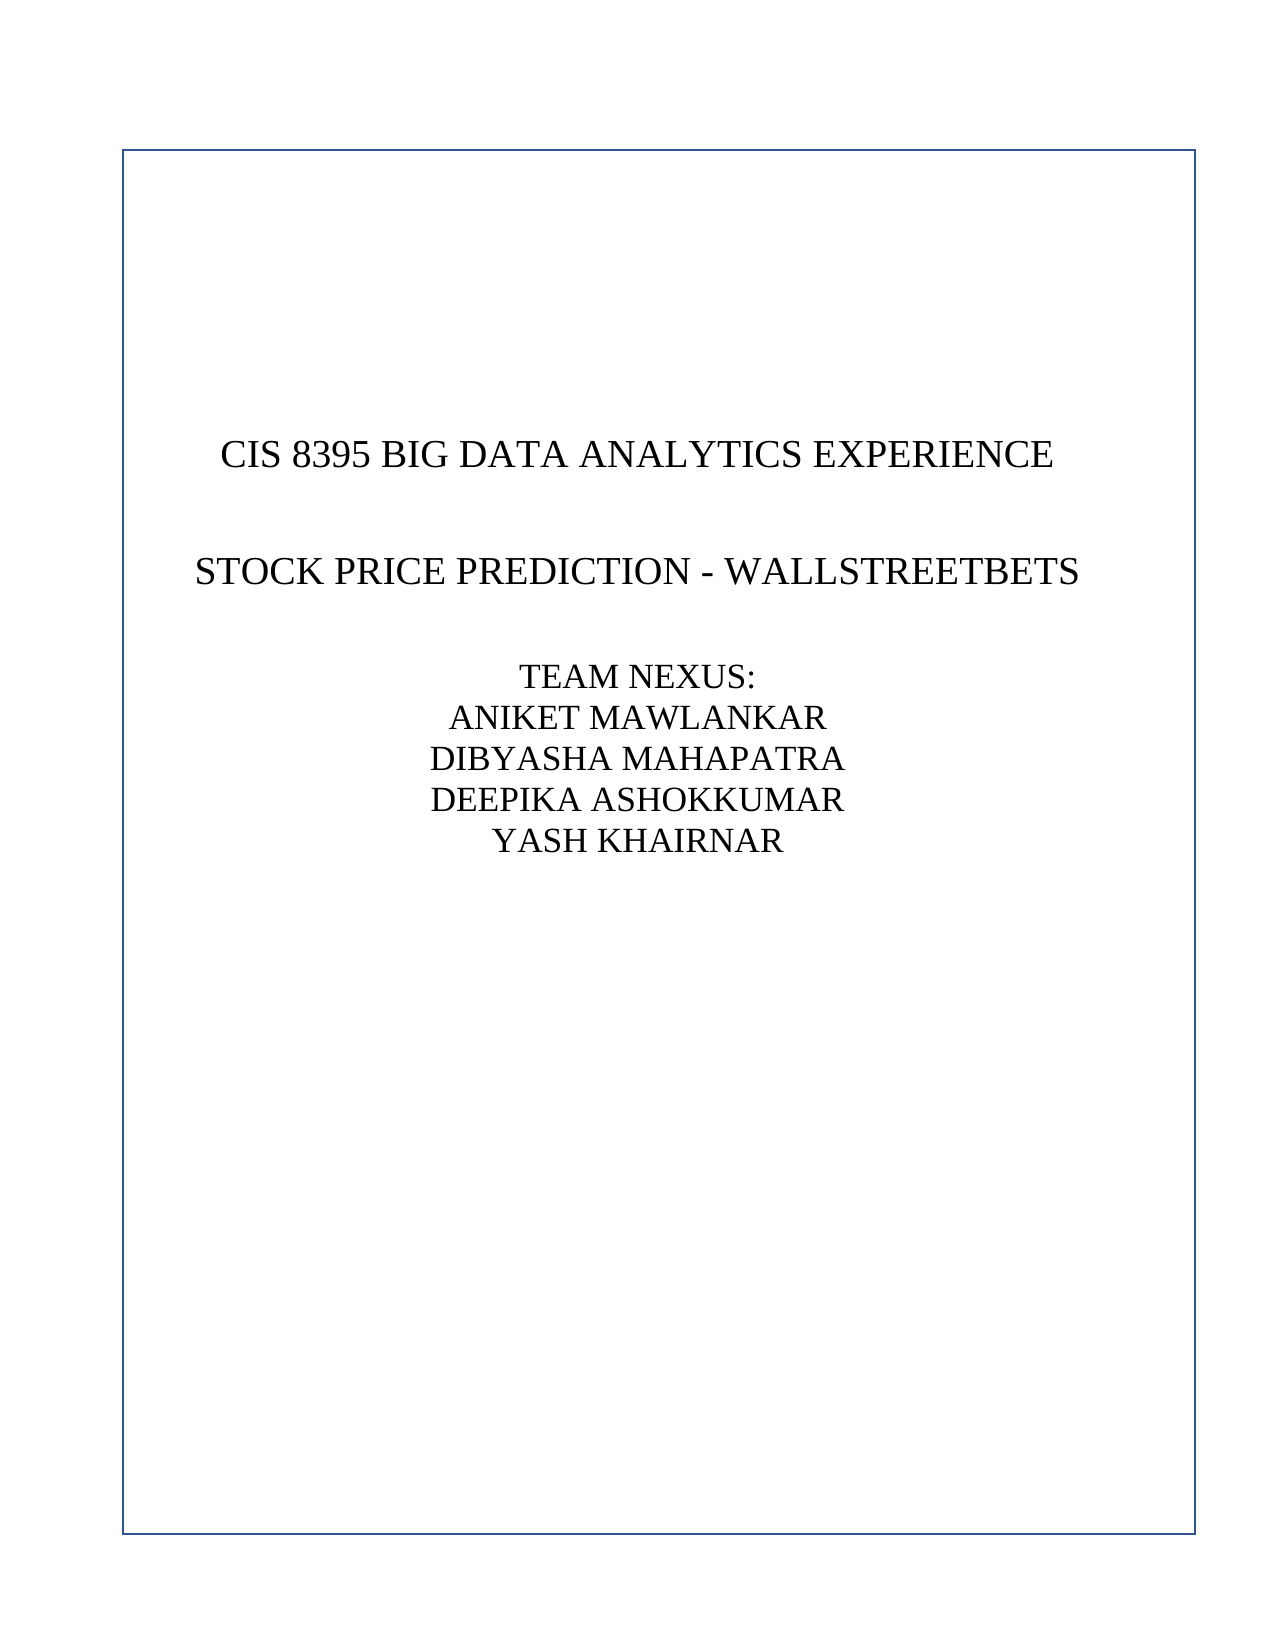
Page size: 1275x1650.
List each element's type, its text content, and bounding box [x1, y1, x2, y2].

text DEEPIKA ASHOKKUMAR [150, 778, 1125, 819]
text CIS 8395 BIG DATA ANALYTICS EXPERIENCE [150, 430, 1125, 476]
text TEAM NEXUS: [150, 656, 1125, 696]
text DIBYASHA MAHAPATRA [150, 737, 1125, 778]
text STOCK PRICE PREDICTION - WALLSTREETBETS [150, 548, 1125, 593]
text YASH KHAIRNAR [150, 819, 1125, 860]
text ANIKET MAWLANKAR [150, 696, 1125, 737]
